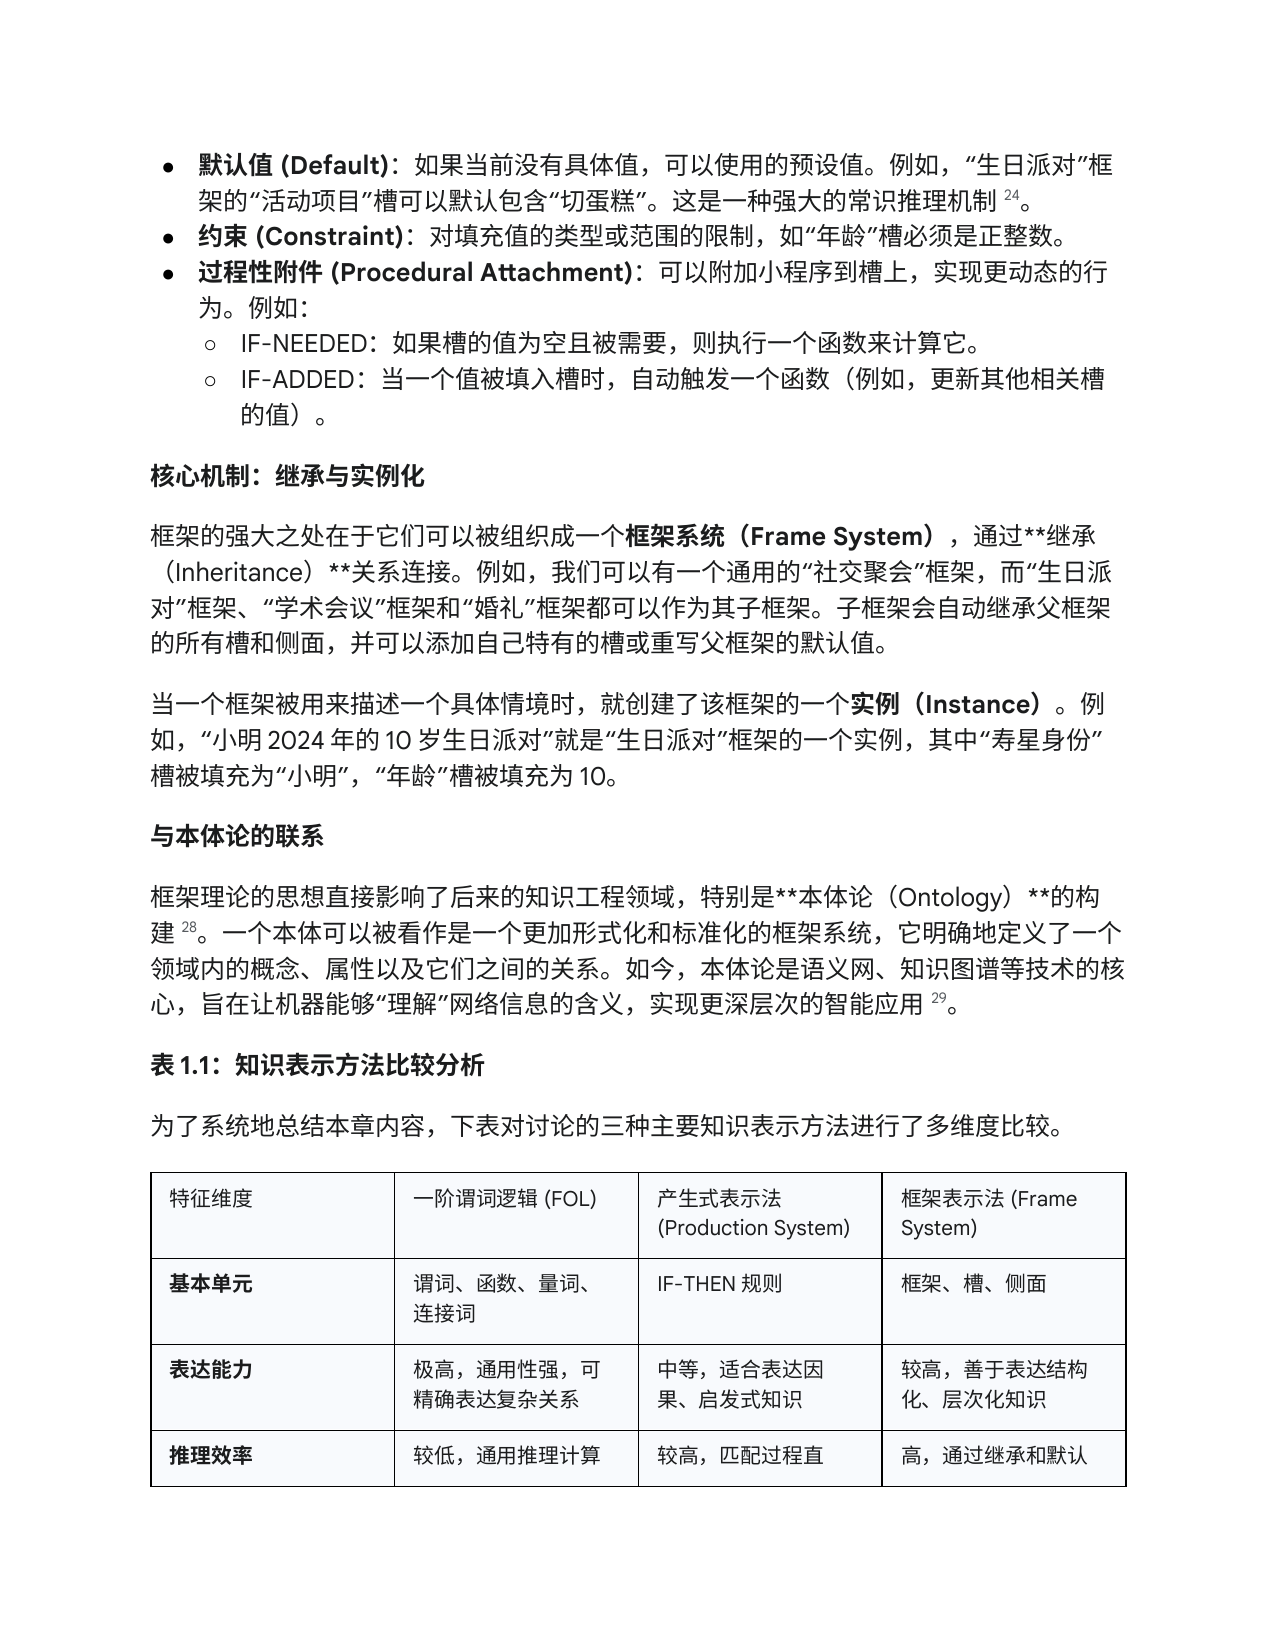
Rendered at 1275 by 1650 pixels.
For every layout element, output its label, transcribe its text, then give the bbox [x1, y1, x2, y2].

table_header 产生式表示法 (Production System) [639, 1173, 881, 1258]
table_header 特征维度 [152, 1173, 394, 1258]
text 表1.1：知识表示方法比较分析 [150, 1050, 1125, 1082]
table_cell 框架、槽、侧面 [883, 1259, 1125, 1344]
table_cell 推理效率 [152, 1431, 394, 1486]
list 默认值 (Default)：如果当前没有具体值，可以使用的预设值。例如，“生日派对”框架的“活动项目”槽可以默认包含“切蛋糕”。这是一种强大的常识推理机制 24。 [161, 150, 1125, 217]
list 约束 (Constraint)：对填充值的类型或范围的限制，如“年龄”槽必须是正整数。 [161, 221, 1125, 253]
text 核心机制：继承与实例化 [150, 461, 1125, 492]
table_cell 表达能力 [152, 1345, 394, 1429]
text 当一个框架被用来描述一个具体情境时，就创建了该框架的一个实例（Instance）。例如，“小明2024年的10岁生日派对”就是“生日派对”框架的一个实例，其中“寿星身份”槽被填充为“小明”，“年龄”槽被填充为10。 [150, 689, 1125, 792]
text 框架理论的思想直接影响了后来的知识工程领域，特别是**本体论（Ontology）**的构建 28。一个本体可以被看作是一个更加形式化和标准化的框架系统，它明确地定义了一个领域内的概念、属性以及它们之间的关系。如今，本体论是语义网、知识图谱等技术的核心，旨在让机器能够“理解”网络信息的含义，实现更深层次的智能应用 29。 [150, 882, 1125, 1021]
table_cell IF-THEN 规则 [639, 1259, 881, 1344]
table_cell 较高，善于表达结构化、层次化知识 [883, 1345, 1125, 1429]
table_cell 极高，通用性强，可精确表达复杂关系 [395, 1345, 638, 1429]
table_header 框架表示法 (Frame System) [883, 1173, 1125, 1258]
text 为了系统地总结本章内容，下表对讨论的三种主要知识表示方法进行了多维度比较。 [150, 1111, 1125, 1142]
table_cell 较高，匹配过程直接，但规则多时会变慢 [639, 1431, 881, 1486]
table_cell 中等，适合表达因果、启发式知识 [639, 1345, 881, 1429]
table_cell 基本单元 [152, 1259, 394, 1344]
table_cell 谓词、函数、量词、连接词 [395, 1259, 638, 1344]
text 与本体论的联系 [150, 822, 1125, 853]
table_header 一阶谓词逻辑 (FOL) [395, 1173, 638, 1258]
table_cell 较低，通用推理计算成本高，易组合爆炸 [395, 1431, 638, 1486]
list IF-ADDED：当一个值被填入槽时，自动触发一个函数（例如，更新其他相关槽的值）。 [203, 364, 1125, 431]
list 过程性附件 (Procedural Attachment)：可以附加小程序到槽上，实现更动态的行为。例如： [161, 257, 1125, 324]
text 框架的强大之处在于它们可以被组织成一个框架系统（Frame System），通过**继承（Inheritance）**关系连接。例如，我们可以有一个通用的“社交聚会”框架，而“生日派对”框架、“学术会议”框架和“婚礼”框架都可以作为其子框架。子框架会自动继承父框架的所有槽和侧面，并可以添加自己特有的槽或重写父框架的默认值。 [150, 522, 1125, 660]
table_cell 高，通过继承和默认值实现高效推理 [883, 1431, 1125, 1486]
list IF-NEEDED：如果槽的值为空且被需要，则执行一个函数来计算它。 [203, 329, 1125, 360]
